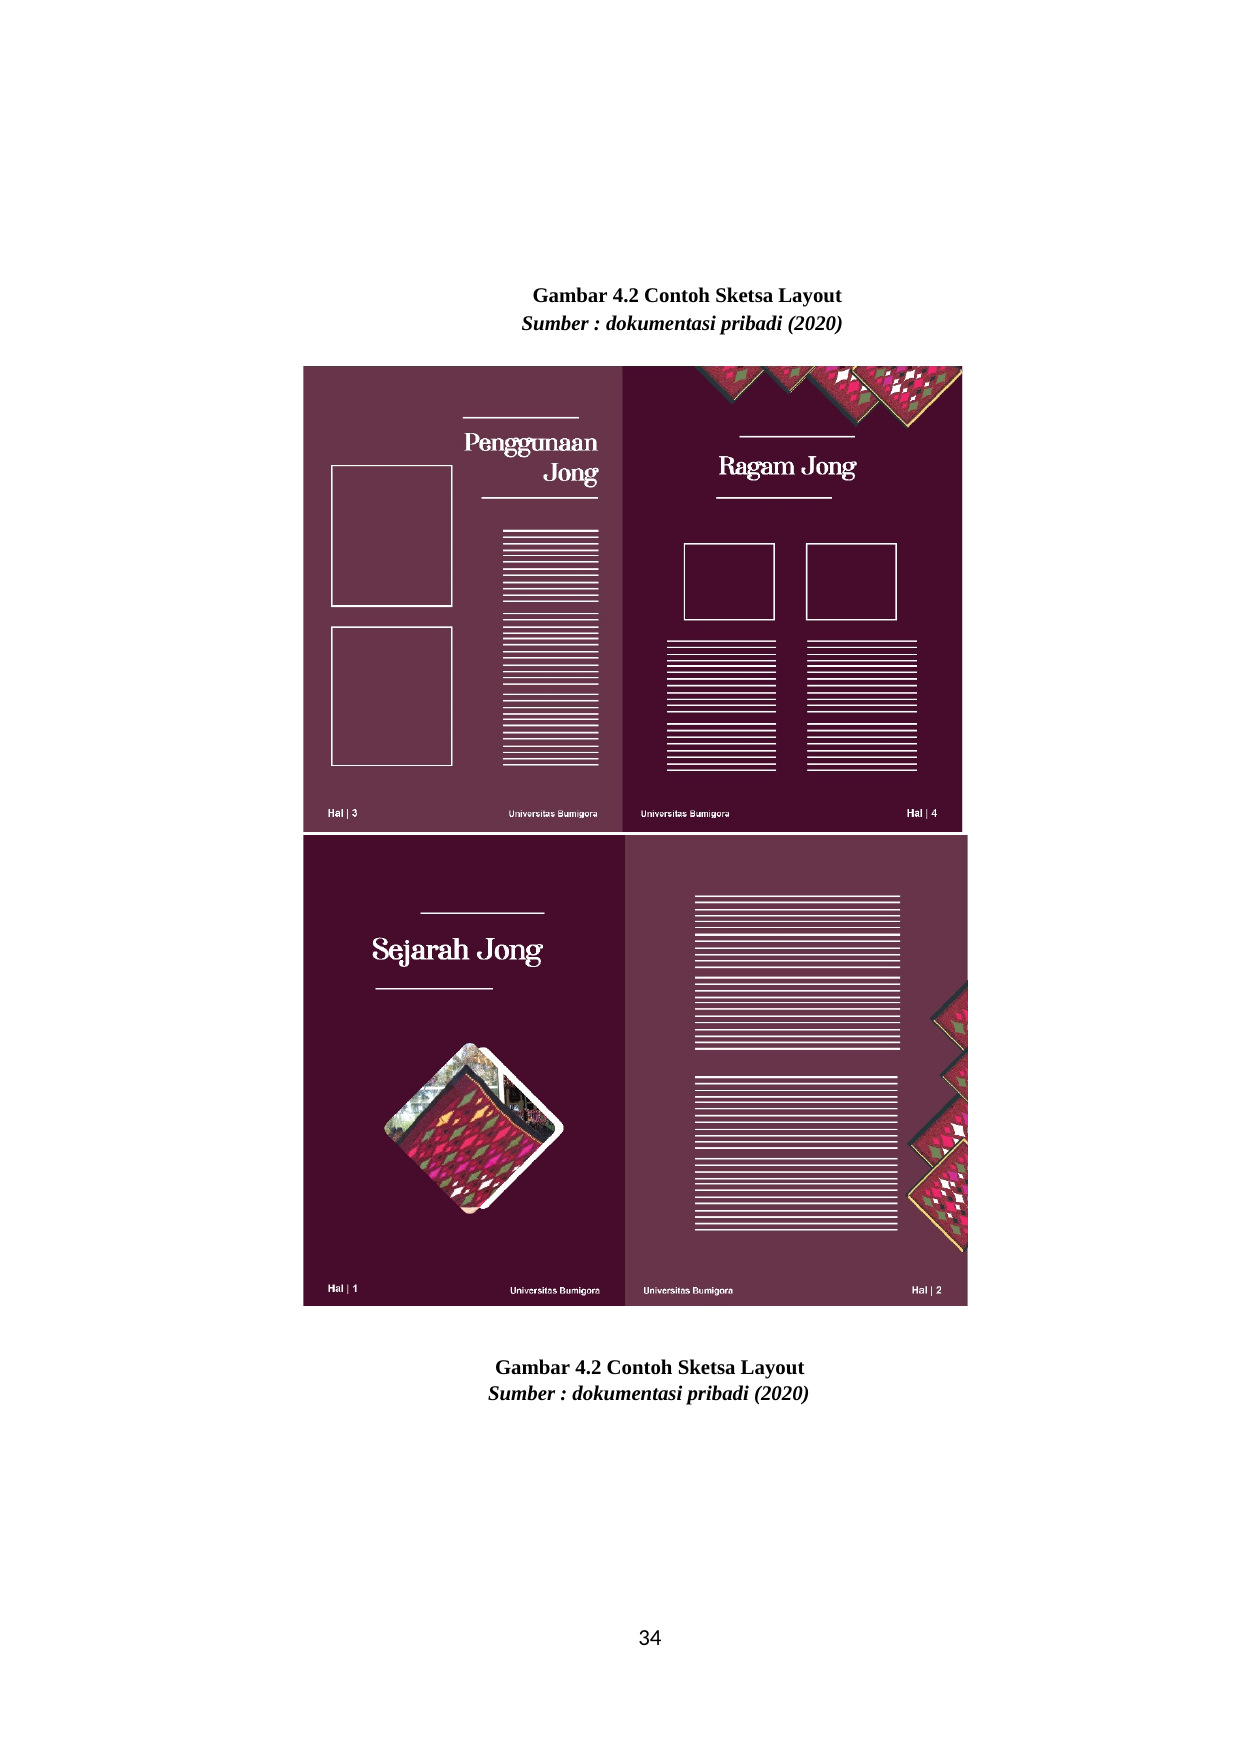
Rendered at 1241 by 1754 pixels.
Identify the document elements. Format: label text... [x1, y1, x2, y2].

picture [303, 835, 968, 1306]
list Gambar 4.2 Contoh Sketsa Layout Sumber : dokumentasi pribadi (2020) [303, 283, 1063, 335]
picture [303, 366, 963, 832]
text Gambar 4.2 Contoh Sketsa Layout Sumber : dokumentasi pribadi (2020) [236, 1355, 1063, 1405]
